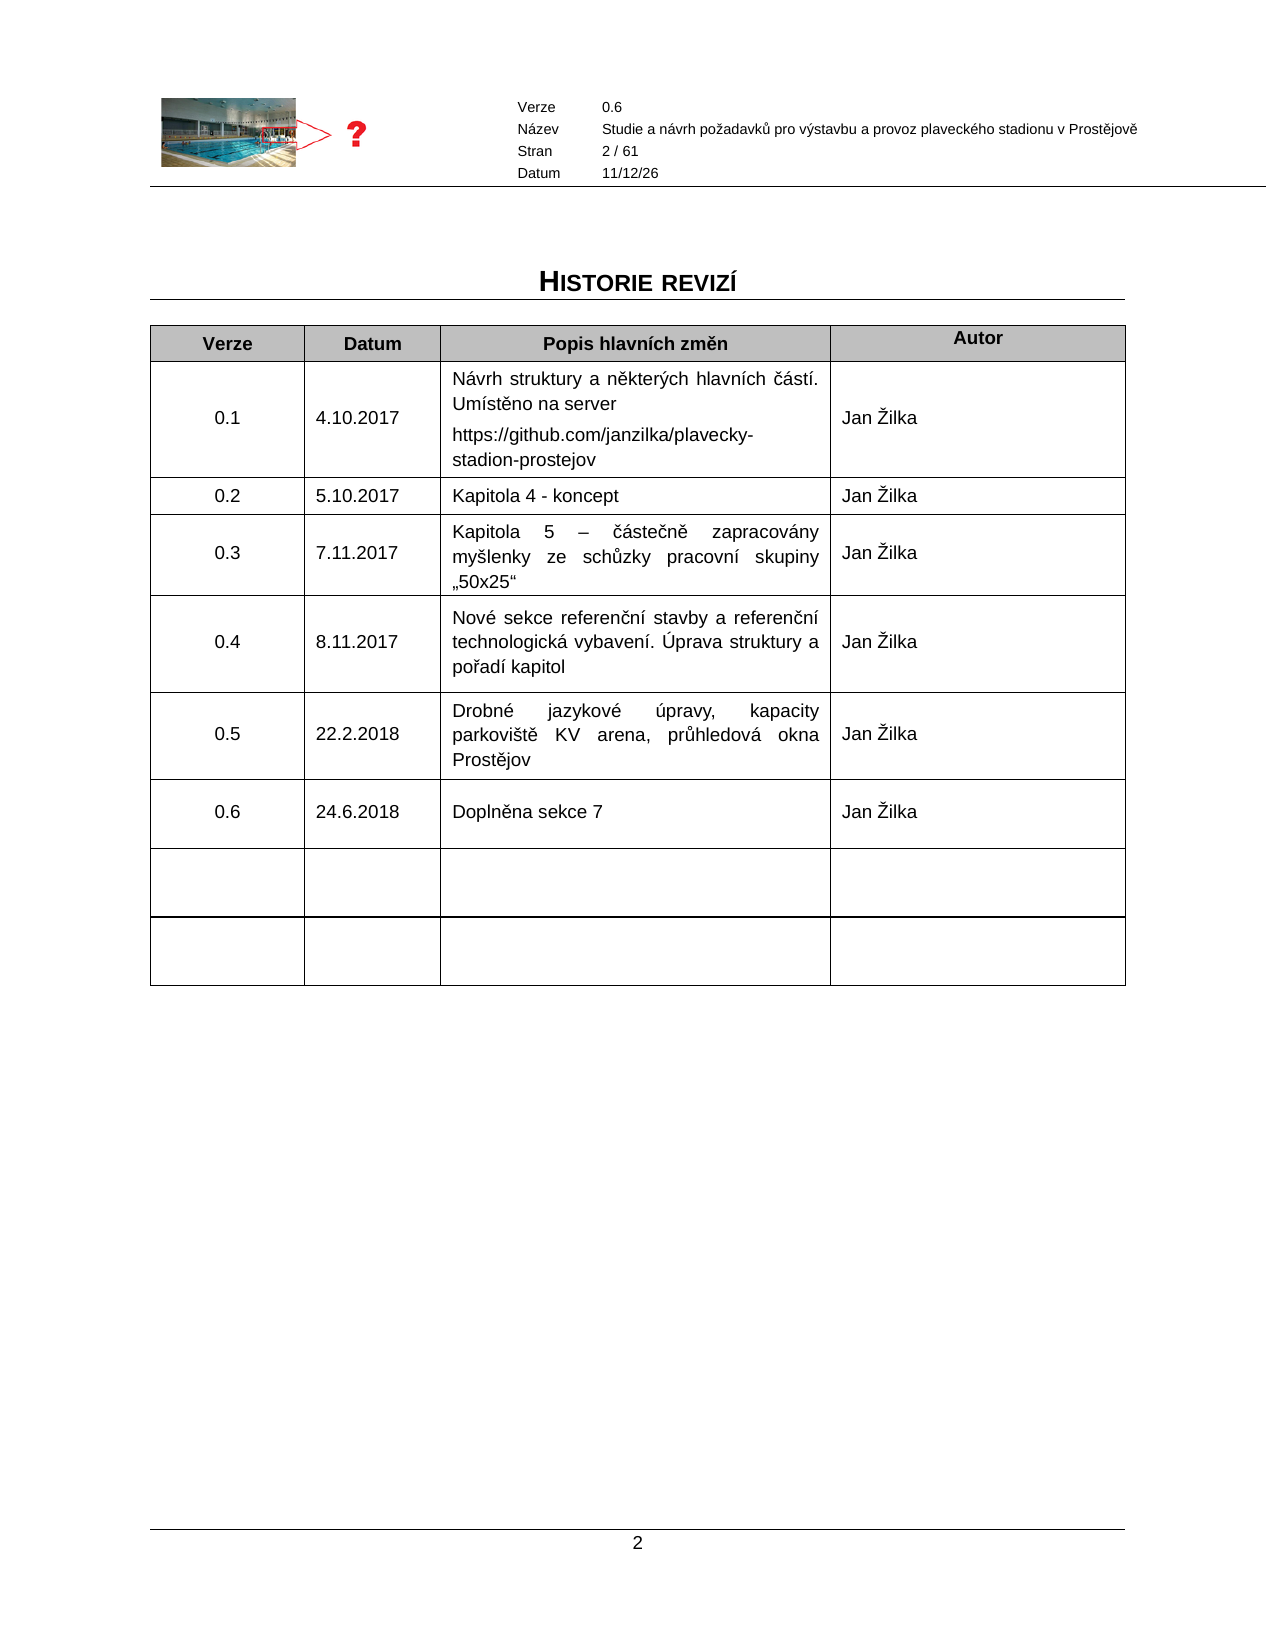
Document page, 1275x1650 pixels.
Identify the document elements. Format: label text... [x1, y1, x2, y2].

table_cell [305, 849, 440, 916]
table_cell 0.4 [151, 596, 304, 692]
table_header Autor [831, 326, 1125, 361]
table_cell 22.2.2018 [305, 693, 440, 778]
table_cell 0.2 [151, 478, 304, 514]
table_cell 0.5 [151, 693, 304, 778]
table_cell Jan Žilka [831, 515, 1125, 594]
table_cell [305, 918, 440, 985]
table_cell Kapitola 4 - koncept [441, 478, 830, 514]
table_cell 8.11.2017 [305, 596, 440, 692]
table_cell 0.6 [151, 780, 304, 847]
table_header Verze [151, 326, 304, 361]
table_cell Jan Žilka [831, 362, 1125, 477]
table_cell [441, 849, 830, 916]
table_cell Doplněna sekce 7 [441, 780, 830, 847]
table_cell 5.10.2017 [305, 478, 440, 514]
table_cell [151, 918, 304, 985]
picture [161, 98, 416, 167]
table_cell Kapitola 5 – částečně zapracovány myšlenky ze schůzky pracovní skupiny „50x25“ [441, 515, 830, 594]
table_cell 24.6.2018 [305, 780, 440, 847]
table_cell Návrh struktury a některých hlavních částí. Umístěno na server https://github.com/janzilka/plavecky-stadion-prostejov [441, 362, 830, 477]
table_cell 7.11.2017 [305, 515, 440, 594]
title Historie revizí [150, 264, 1125, 299]
table_cell Nové sekce referenční stavby a referenční technologická vybavení. Úprava struktury a pořadí kapitol [441, 596, 830, 692]
table_cell 4.10.2017 [305, 362, 440, 477]
table_cell [151, 849, 304, 916]
table_cell Drobné jazykové úpravy, kapacity parkoviště KV arena, průhledová okna Prostějov [441, 693, 830, 778]
table_header Datum [305, 326, 440, 361]
table_cell Jan Žilka [831, 693, 1125, 778]
table_cell [831, 849, 1125, 916]
table_cell Jan Žilka [831, 780, 1125, 847]
table_cell 0.3 [151, 515, 304, 594]
table_header Popis hlavních změn [441, 326, 830, 361]
table_cell [831, 918, 1125, 985]
table_cell 0.1 [151, 362, 304, 477]
table_cell Jan Žilka [831, 478, 1125, 514]
table_cell Jan Žilka [831, 596, 1125, 692]
table_cell [441, 918, 830, 985]
